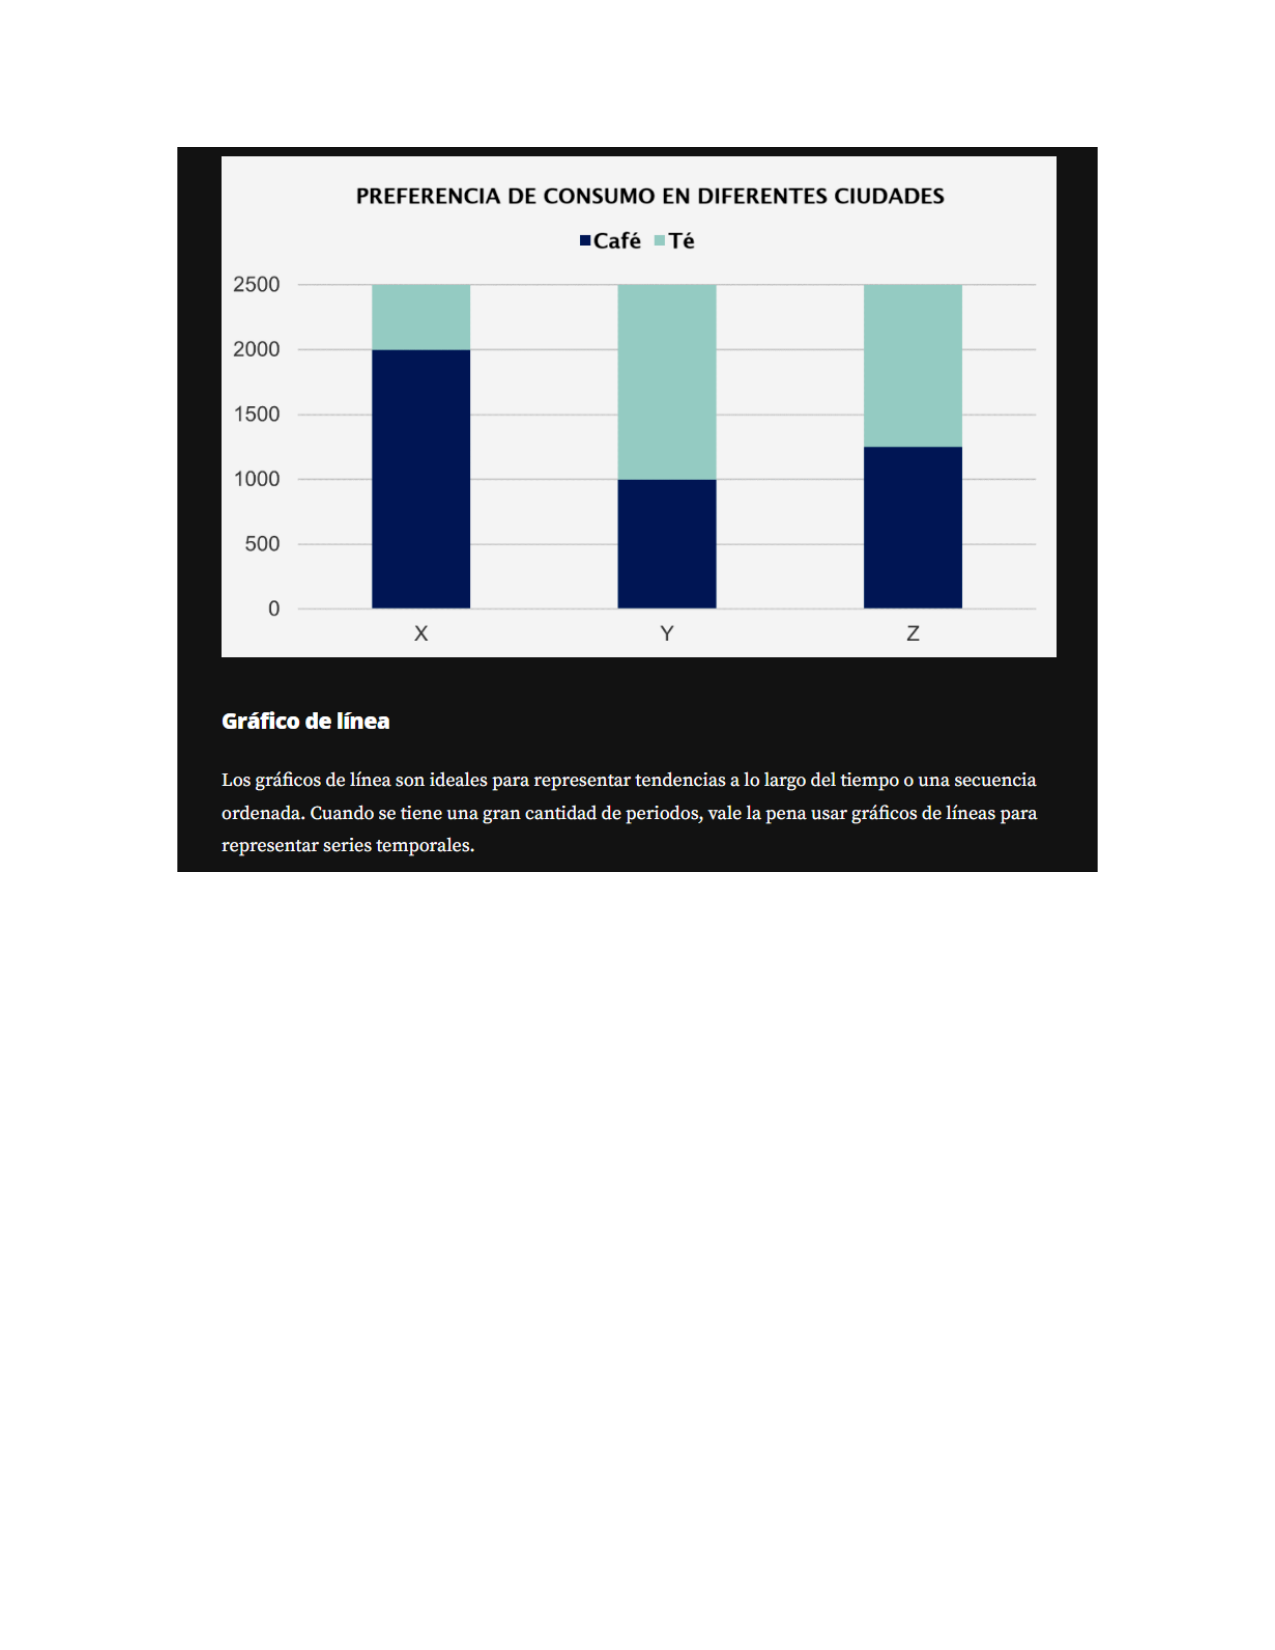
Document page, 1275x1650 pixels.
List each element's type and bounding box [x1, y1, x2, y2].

picture [177, 147, 1098, 872]
